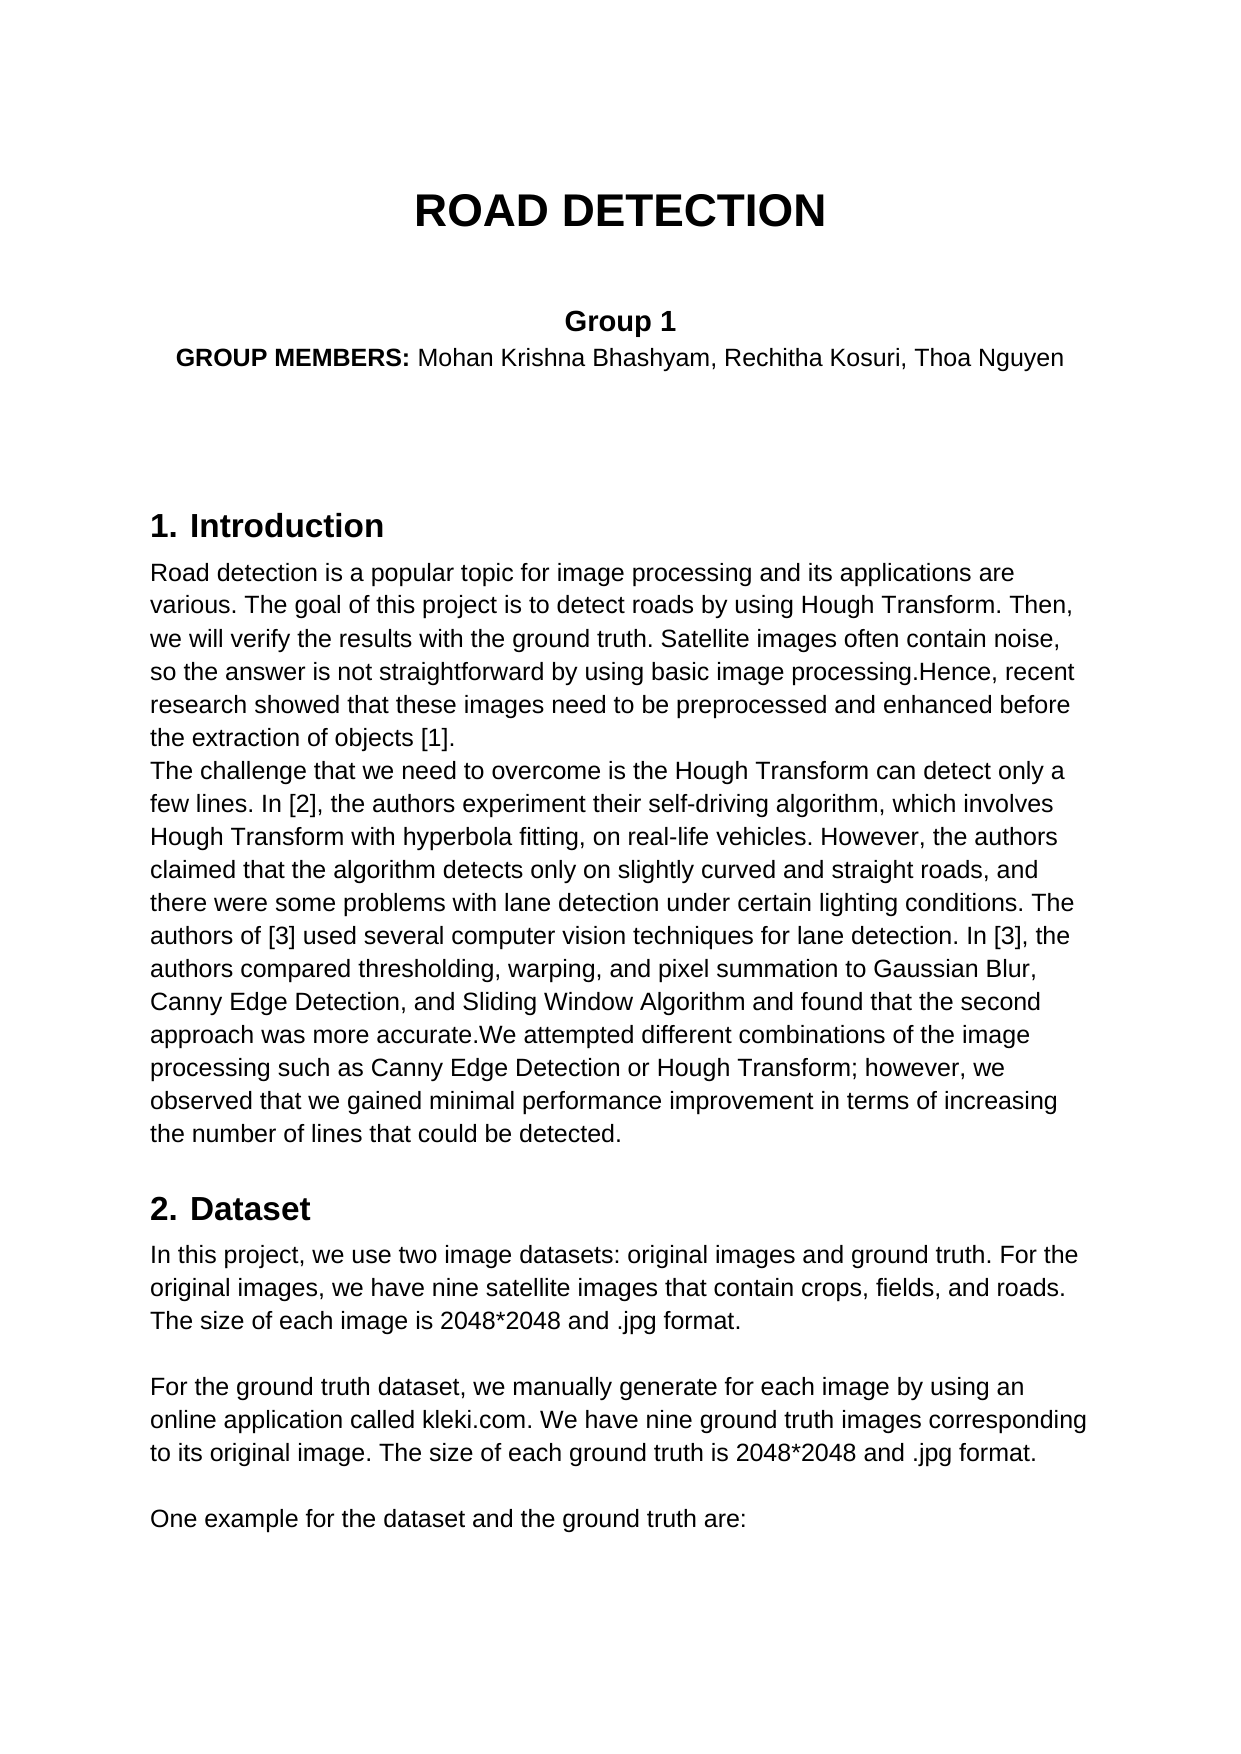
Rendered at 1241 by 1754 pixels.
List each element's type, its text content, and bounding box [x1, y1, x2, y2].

text ROAD DETECTION [150, 183, 1090, 236]
subtitle 2. Dataset [150, 1189, 1090, 1228]
text GROUP MEMBERS: Mohan Krishna Bhashyam, Rechitha Kosuri, Thoa Nguyen [150, 343, 1090, 371]
text In this project, we use two image datasets: original images and ground truth. For the original images, we have nine satellite images that contain crops, fields, and roads. The size of each image is 2048*2048 and .jpg format. [150, 1240, 1090, 1335]
subtitle 1. Introduction [150, 507, 1090, 545]
text One example for the dataset and the ground truth are: [150, 1504, 1090, 1533]
text Group 1 [150, 304, 1090, 338]
text The challenge that we need to overcome is the Hough Transform can detect only a few lines. In [2], the authors experiment their self-driving algorithm, which involves Hough Transform with hyperbola fitting, on real-life vehicles. However, the authors claimed that the algorithm detects only on slightly curved and straight roads, and there were some problems with lane detection under certain lighting conditions. The authors of [3] used several computer vision techniques for lane detection. In [3], the authors compared thresholding, warping, and pixel summation to Gaussian Blur, Canny Edge Detection, and Sliding Window Algorithm and found that the second approach was more accurate.We attempted different combinations of the image processing such as Canny Edge Detection or Hough Transform; however, we observed that we gained minimal performance improvement in terms of increasing the number of lines that could be detected. [150, 756, 1090, 1148]
text Road detection is a popular topic for image processing and its applications are various. The goal of this project is to detect roads by using Hough Transform. Then, we will verify the results with the ground truth. Satellite images often contain noise, so the answer is not straightforward by using basic image processing.Hence, recent research showed that these images need to be preprocessed and enhanced before the extraction of objects [1]. [150, 557, 1090, 751]
text For the ground truth dataset, we manually generate for each image by using an online application called kleki.com. We have nine ground truth images corresponding to its original image. The size of each ground truth is 2048*2048 and .jpg format. [150, 1372, 1090, 1467]
